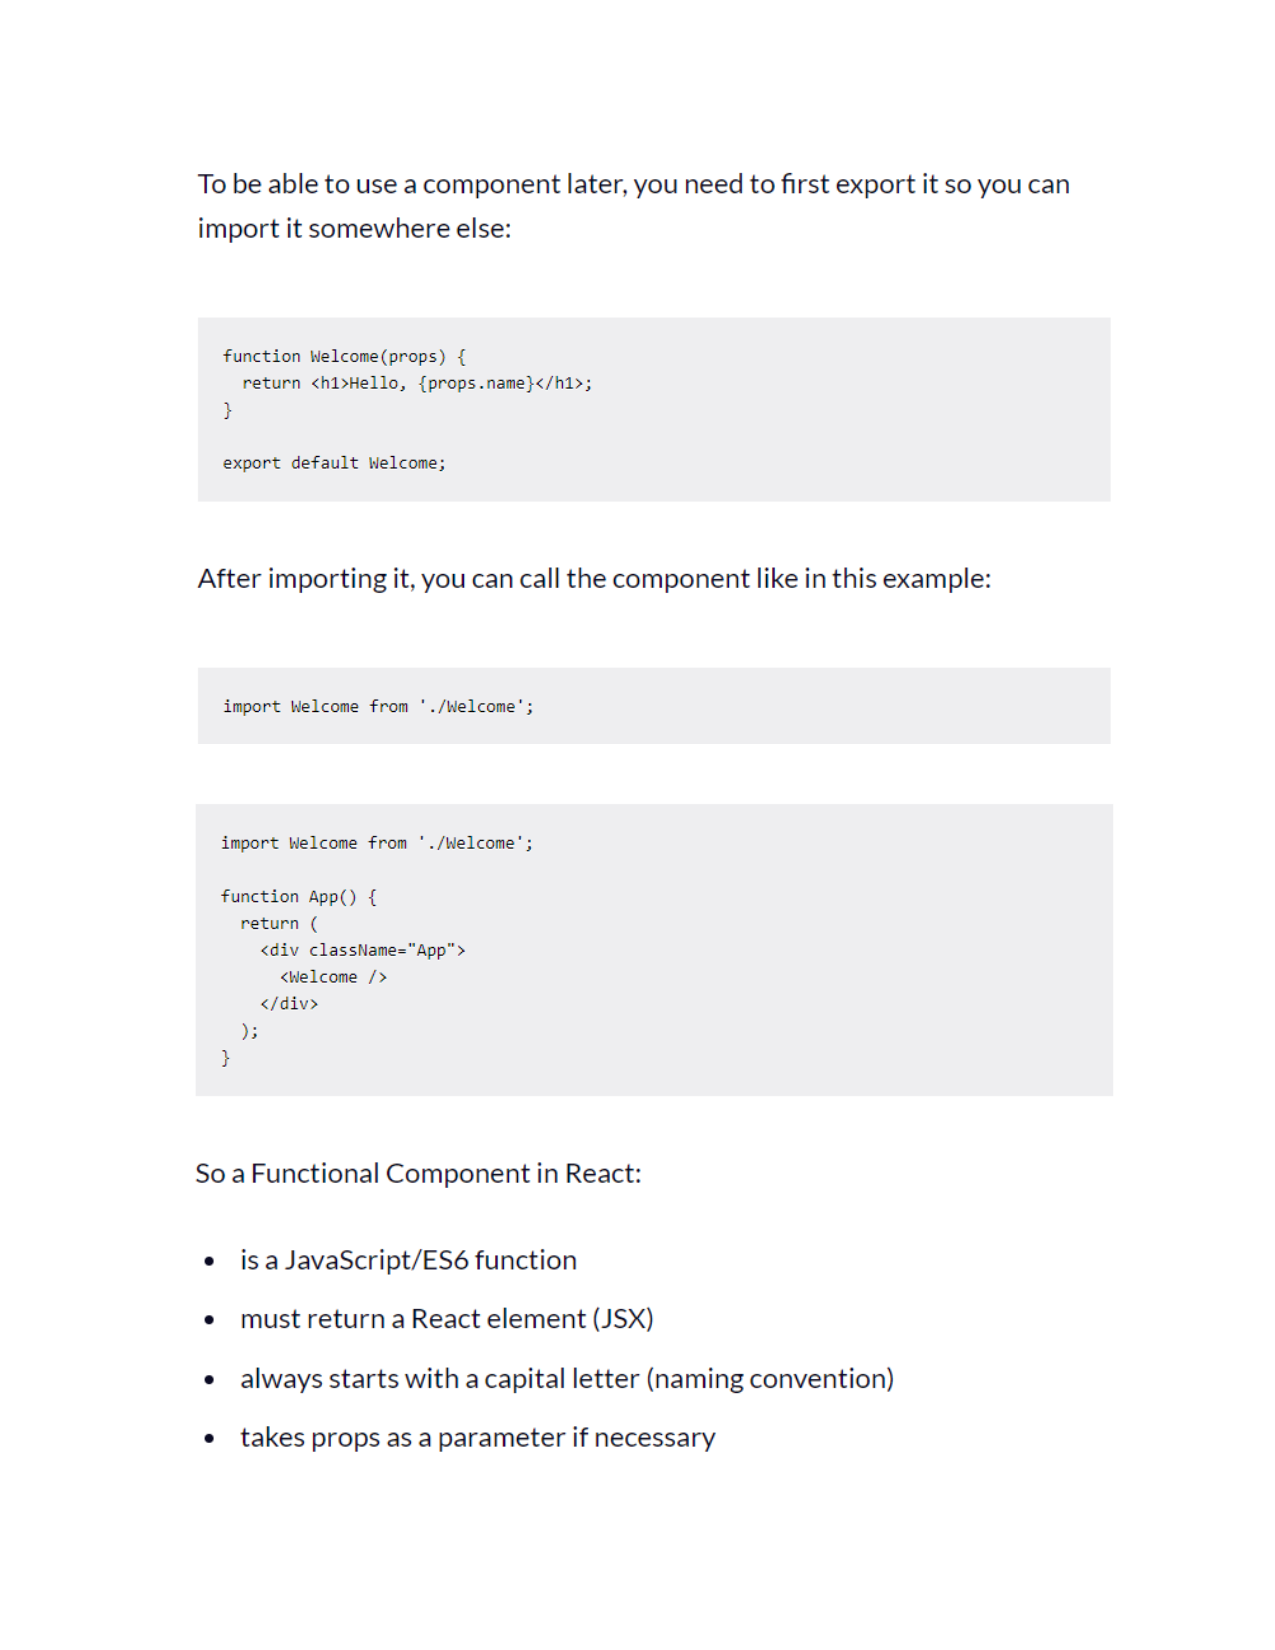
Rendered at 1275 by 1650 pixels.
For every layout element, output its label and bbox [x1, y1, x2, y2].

picture [150, 150, 1125, 744]
picture [150, 780, 1125, 1471]
